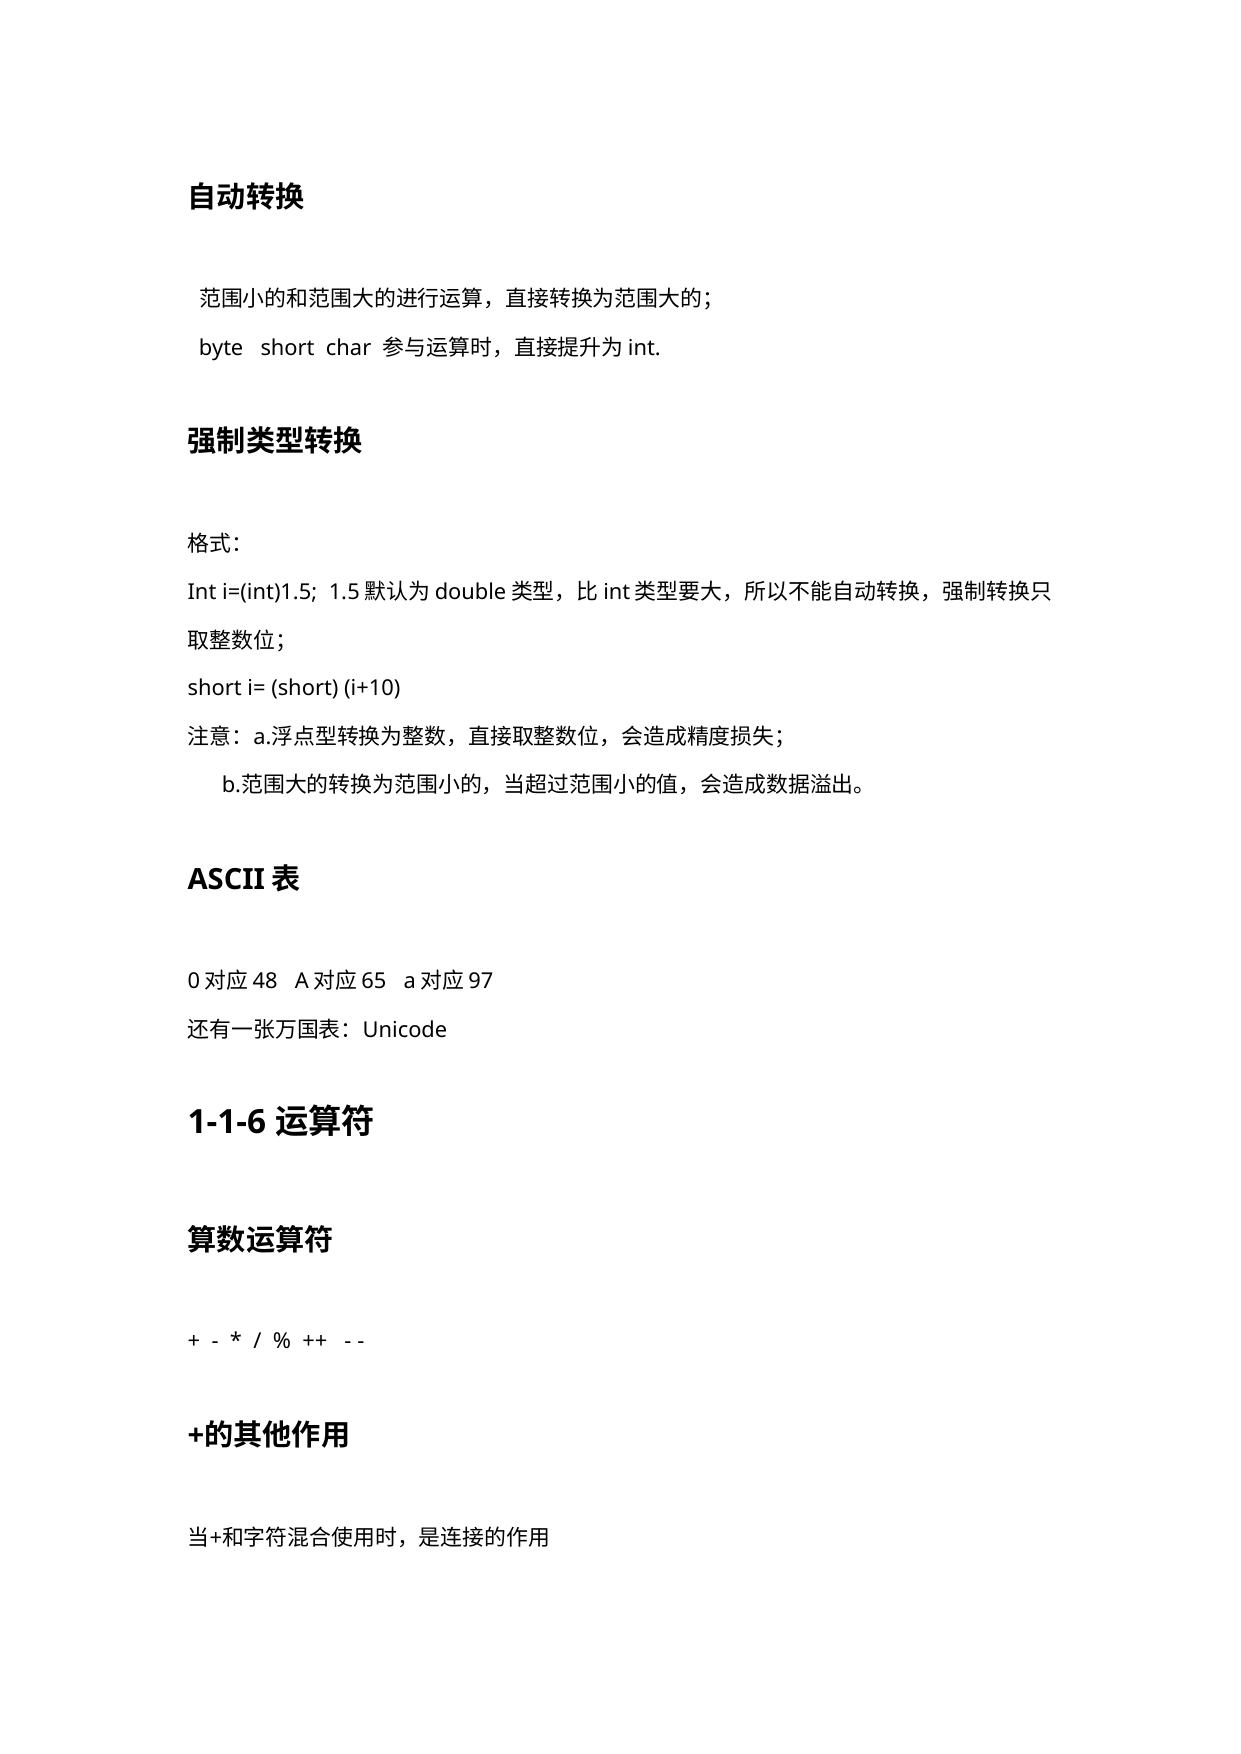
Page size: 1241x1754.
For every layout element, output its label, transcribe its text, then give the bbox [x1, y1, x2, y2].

text 当+和字符混合使用时，是连接的作用 [187, 1519, 1053, 1552]
text + - * / % ++ - - [187, 1324, 1053, 1356]
subtitle ASCII表 [187, 844, 1053, 909]
subtitle 1-1-6 运算符 [187, 1087, 1053, 1152]
subtitle 强制类型转换 [187, 407, 1053, 472]
text 格式： [187, 526, 1053, 558]
subtitle 算数运算符 [187, 1205, 1053, 1270]
text 0对应48 A对应65 a对应97 [187, 963, 1053, 996]
text 范围小的和范围大的进行运算，直接转换为范围大的； [187, 281, 1053, 313]
subtitle +的其他作用 [187, 1401, 1053, 1466]
text 还有一张万国表：Unicode [187, 1011, 1053, 1044]
text short i= (short) (i+10) [187, 671, 1053, 703]
text Int i=(int)1.5; 1.5默认为double类型，比int类型要大，所以不能自动转换，强制转换只取整数位； [187, 574, 1053, 655]
subtitle 自动转换 [187, 162, 1053, 227]
text b.范围大的转换为范围小的，当超过范围小的值，会造成数据溢出。 [187, 767, 1053, 799]
text byte short char 参与运算时，直接提升为int. [187, 329, 1053, 362]
text 注意：a.浮点型转换为整数，直接取整数位，会造成精度损失； [187, 718, 1053, 751]
